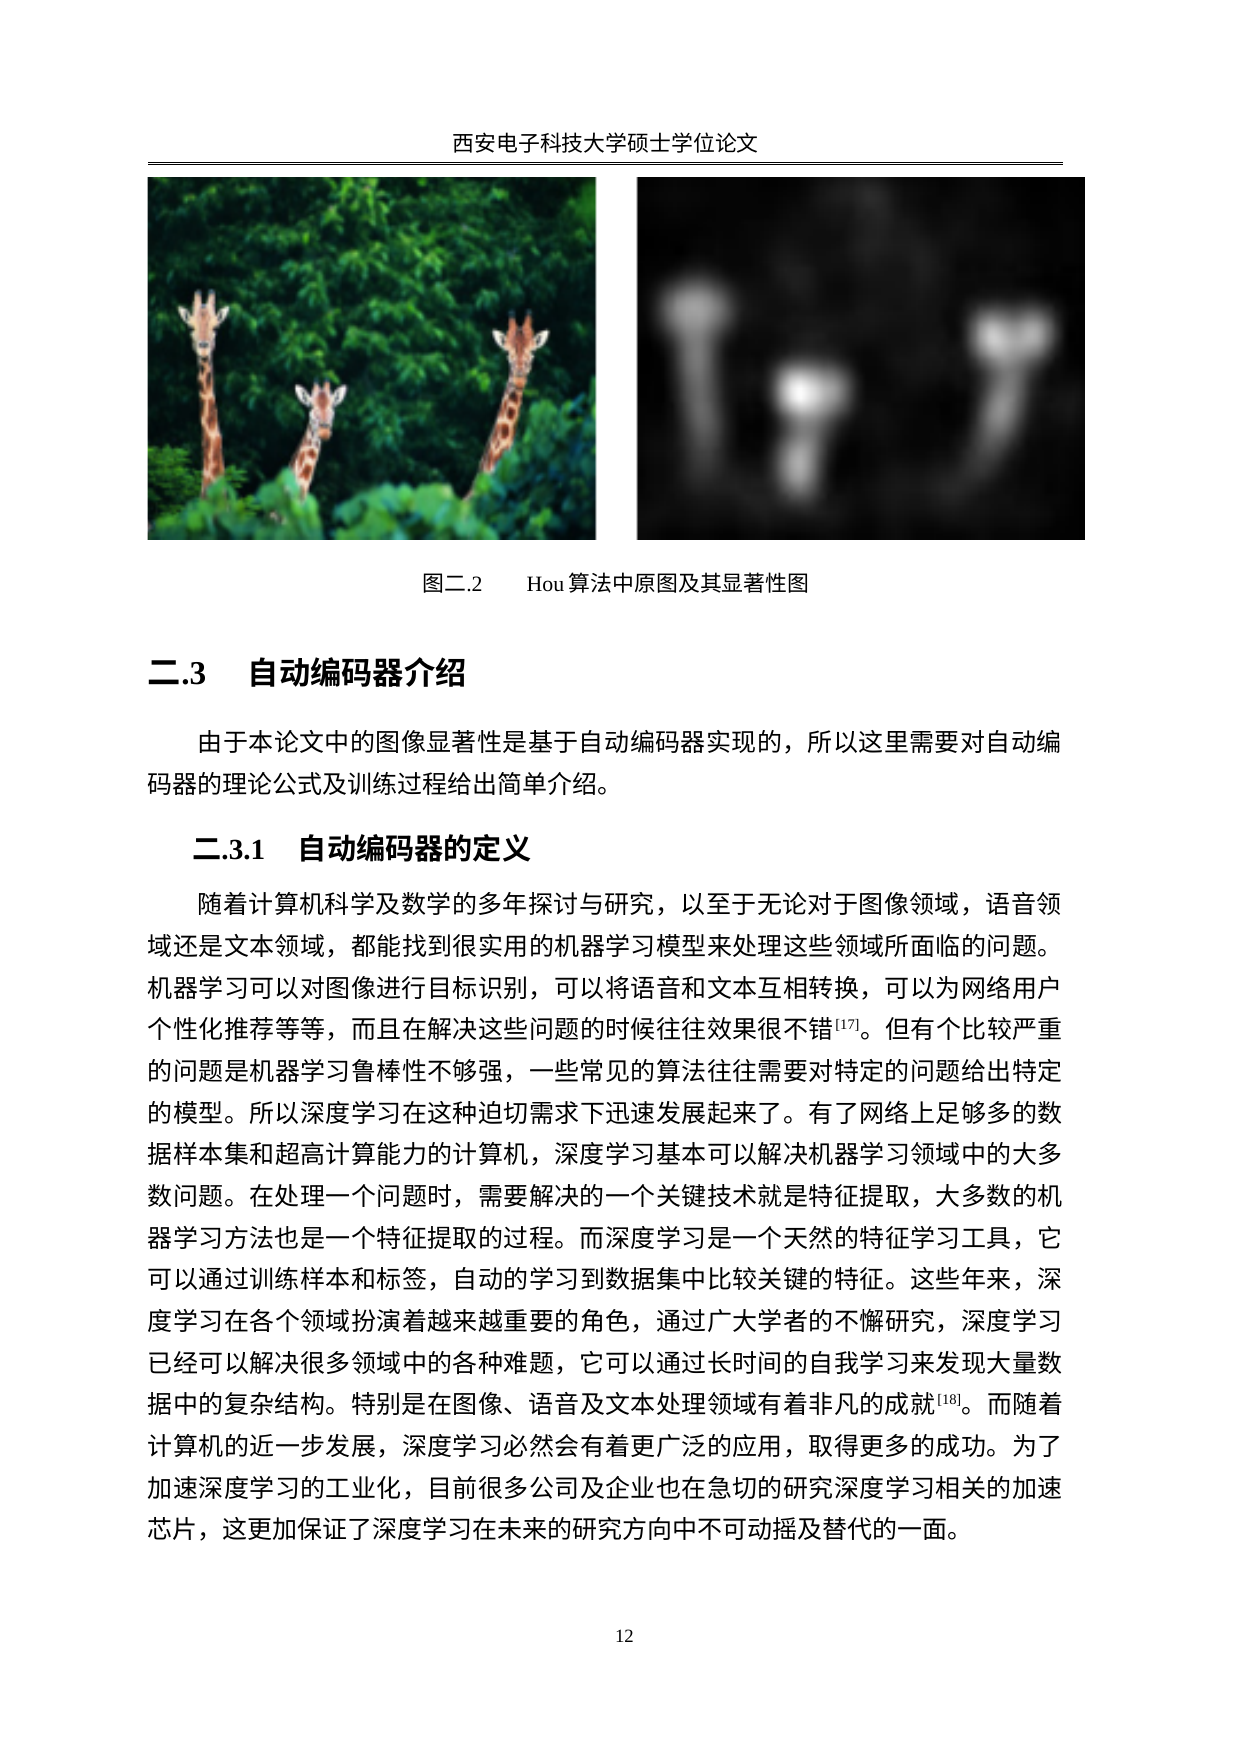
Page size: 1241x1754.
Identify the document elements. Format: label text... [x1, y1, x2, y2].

subtitle 自动编码器的定义 [192, 826, 1063, 868]
text Hou算法中原图及其显著性图 [173, 566, 1038, 598]
picture [147, 177, 1085, 540]
text 随着计算机科学及数学的多年探讨与研究，以至于无论对于图像领域，语音领域还是文本领域，都能找到很实用的机器学习模型来处理这些领域所面临的问题。机器学习可以对图像进行目标识别，可以将语音和文本互相转换，可以为网络用户个性化推荐等等，而且在解决这些问题的时候往往效果很不错[17]。但有个比较严重的问题是机器学习鲁棒性不够强，一些常见的算法往往需要对特定的问题给出特定的模型。所以深度学习在这种迫切需求下迅速发展起来了。有了网络上足够多的数据样本集和超高计算能力的计算机，深度学习基本可以解决机器学习领域中的大多数问题。在处理一个问题时，需要解决的一个关键技术就是特征提取，大多数的机器学习方法也是一个特征提取的过程。而深度学习是一个天然的特征学习工具，它可以通过训练样本和标签，自动的学习到数据集中比较关键的特征。这些年来，深度学习在各个领域扮演着越来越重要的角色，通过广大学者的不懈研究，深度学习已经可以解决很多领域中的各种难题，它可以通过长时间的自我学习来发现大量数据中的复杂结构。特别是在图像、语音及文本处理领域有着非凡的成就[18]。而随着计算机的近一步发展，深度学习必然会有着更广泛的应用，取得更多的成功。为了加速深度学习的工业化，目前很多公司及企业也在急切的研究深度学习相关的加速芯片，这更加保证了深度学习在未来的研究方向中不可动摇及替代的一面。 [148, 881, 1063, 1547]
subtitle 自动编码器介绍 [148, 651, 1063, 693]
text 由于本论文中的图像显著性是基于自动编码器实现的，所以这里需要对自动编码器的理论公式及训练过程给出简单介绍。 [148, 718, 1063, 801]
